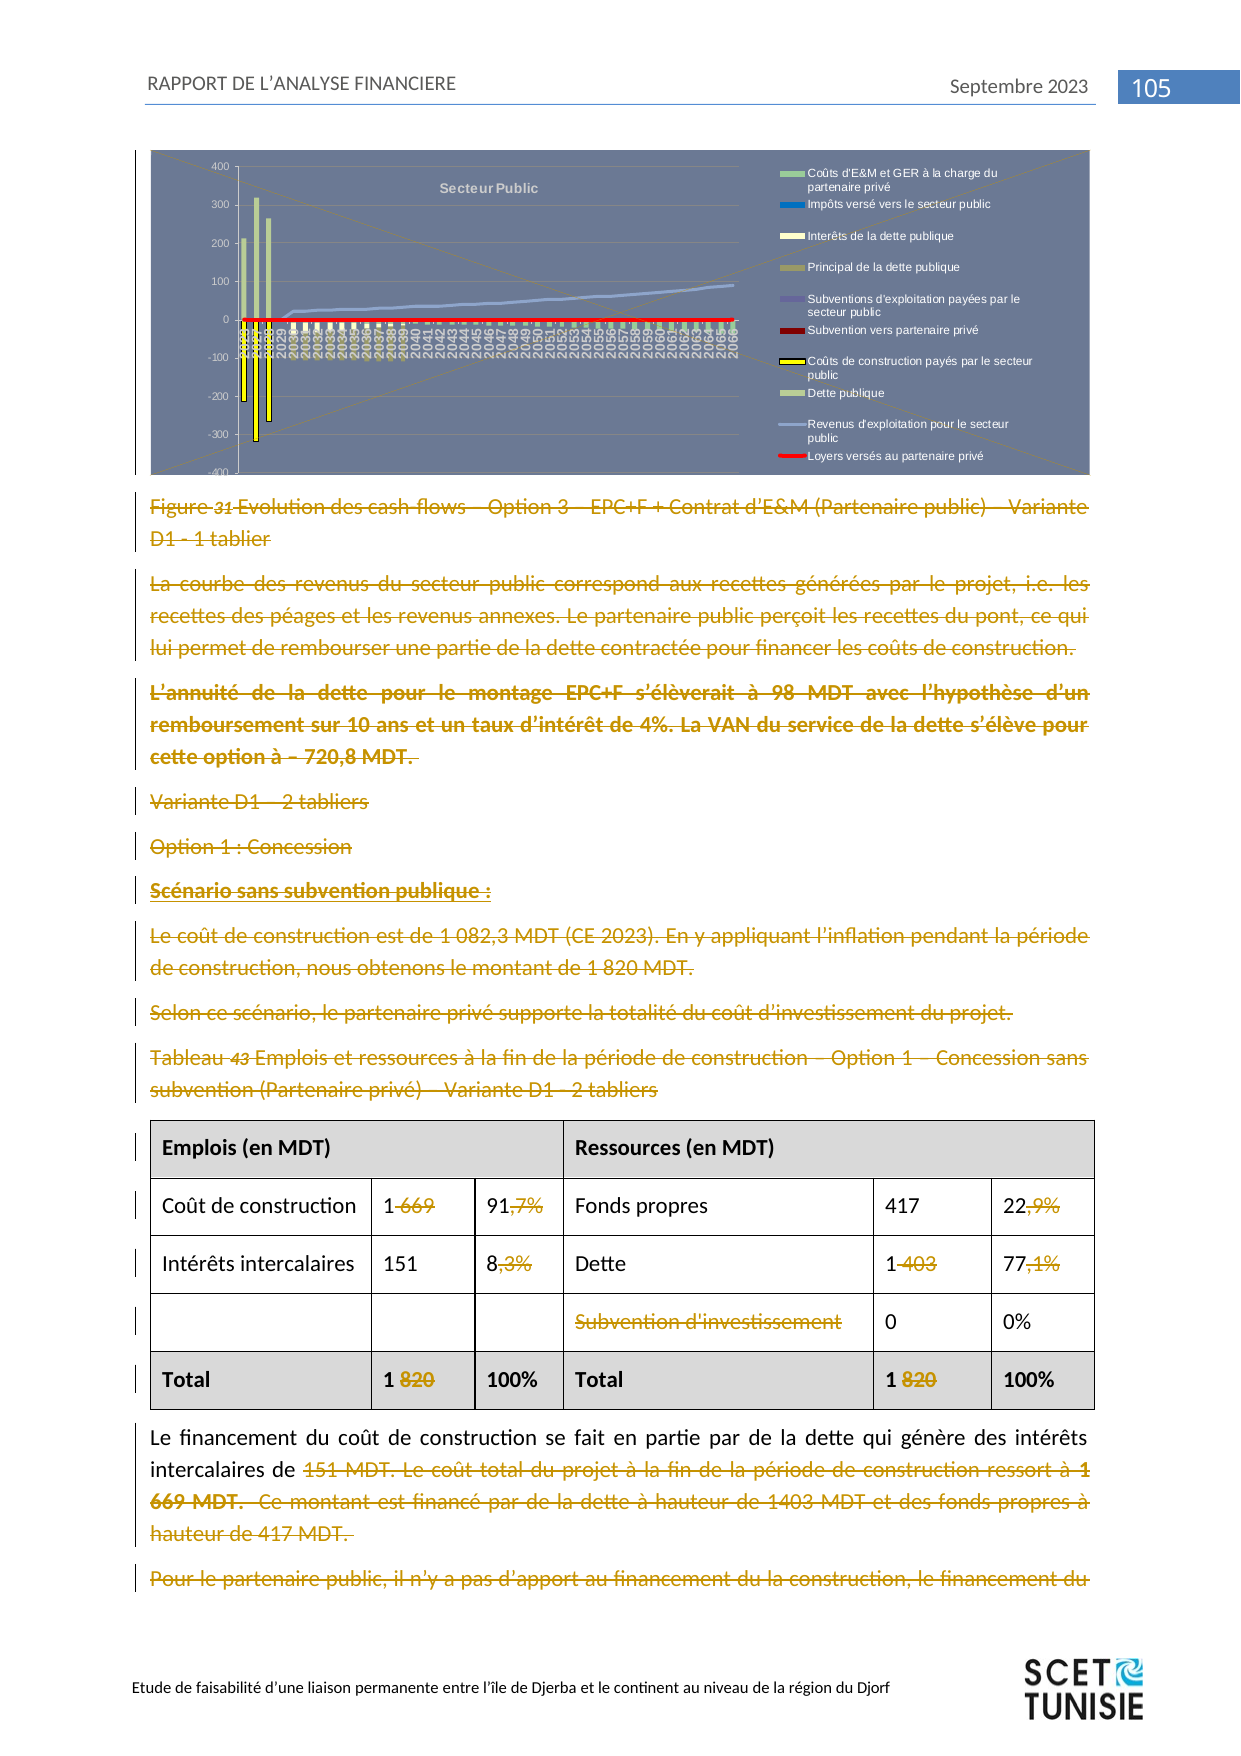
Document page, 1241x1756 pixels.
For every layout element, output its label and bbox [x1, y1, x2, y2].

table_cell [372, 1294, 474, 1351]
picture [1024, 1658, 1143, 1720]
table_cell [564, 1294, 873, 1351]
table_cell [151, 1236, 371, 1293]
table_cell [992, 1236, 1094, 1293]
table_cell [992, 1179, 1094, 1235]
table_cell [372, 1236, 474, 1293]
table_cell [476, 1294, 563, 1351]
table_cell [874, 1352, 991, 1409]
table_cell [372, 1179, 474, 1235]
table_cell [564, 1179, 873, 1235]
table_cell [151, 1179, 371, 1235]
table_cell [151, 1294, 371, 1351]
table_cell [564, 1236, 873, 1293]
table_cell [476, 1352, 563, 1409]
table_header [151, 1121, 563, 1177]
table_header [564, 1121, 1094, 1177]
table_cell [874, 1179, 991, 1235]
table_cell [372, 1352, 474, 1409]
table_cell [874, 1236, 991, 1293]
table_cell [476, 1179, 563, 1235]
table_cell [992, 1352, 1094, 1409]
table_cell [476, 1236, 563, 1293]
table_cell [992, 1294, 1094, 1351]
table_cell [564, 1352, 873, 1409]
table_cell [874, 1294, 991, 1351]
table_cell [151, 1352, 371, 1409]
